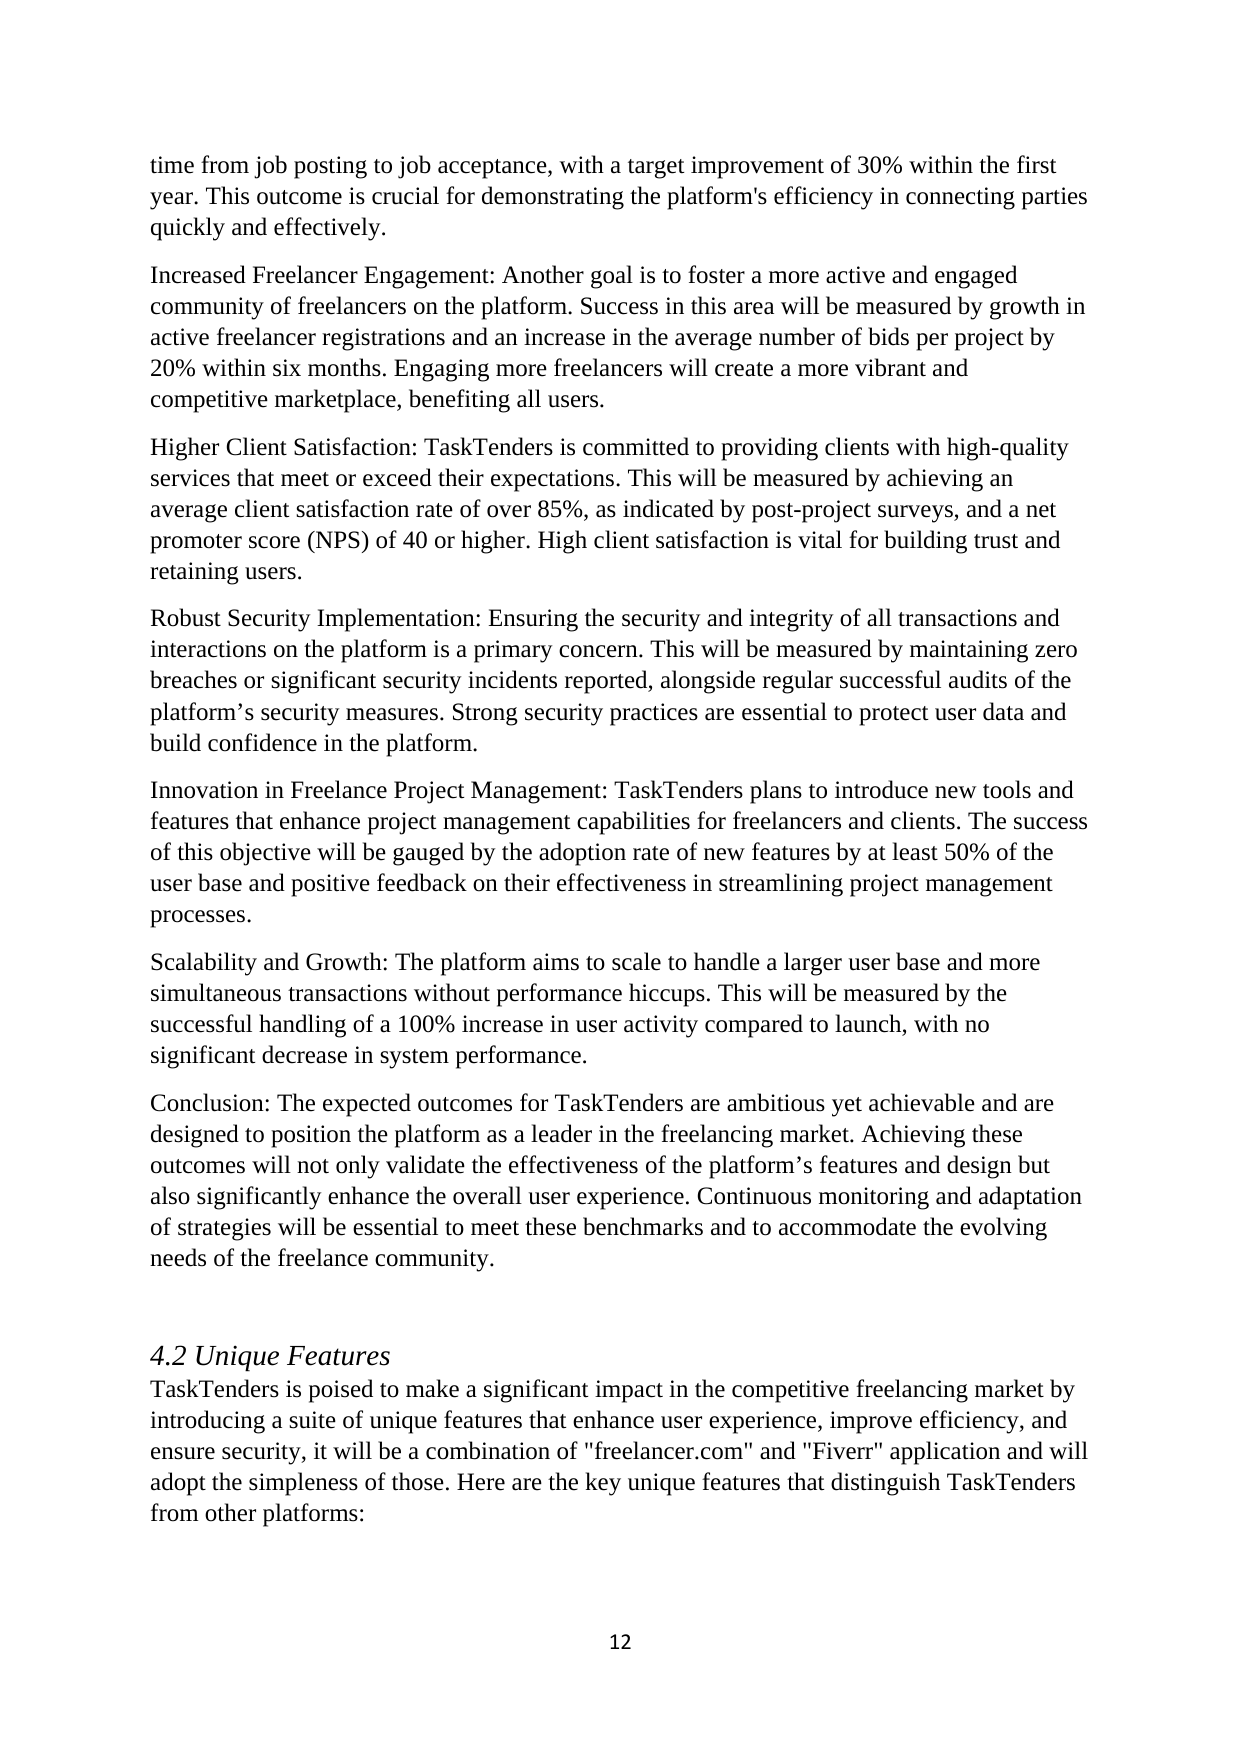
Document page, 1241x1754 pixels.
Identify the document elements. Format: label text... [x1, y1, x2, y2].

text Scalability and Growth: The platform aims to scale to handle a larger user base and more simultaneous transactions without performance hiccups. This will be measured by the successful handling of a 100% increase in user activity compared to launch, with no significant decrease in system performance. [150, 947, 1090, 1069]
text Increased Freelancer Engagement: Another goal is to foster a more active and engaged community of freelancers on the platform. Success in this area will be measured by growth in active freelancer registrations and an increase in the average number of bids per project by 20% within six months. Engaging more freelancers will create a more vibrant and competitive marketplace, benefiting all users. [150, 260, 1090, 413]
text Conclusion: The expected outcomes for TaskTenders are ambitious yet achievable and are designed to position the platform as a leader in the freelancing market. Achieving these outcomes will not only validate the effectiveness of the platform’s features and design but also significantly enhance the overall user experience. Continuous monitoring and adaptation of strategies will be essential to meet these benchmarks and to accommodate the evolving needs of the freelance community. [150, 1088, 1090, 1272]
text Higher Client Satisfaction: TaskTenders is committed to providing clients with high-quality services that meet or exceed their expectations. This will be measured by achieving an average client satisfaction rate of over 85%, as indicated by post-project surveys, and a net promoter score (NPS) of 40 or higher. High client satisfaction is vital for building trust and retaining users. [150, 432, 1090, 584]
text Robust Security Implementation: Ensuring the security and integrity of all transactions and interactions on the platform is a primary concern. This will be measured by maintaining zero breaches or significant security incidents reported, alongside regular successful audits of the platform’s security measures. Strong security practices are essential to protect user data and build confidence in the platform. [150, 603, 1090, 756]
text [150, 150, 1090, 241]
text Innovation in Freelance Project Management: TaskTenders plans to introduce new tools and features that enhance project management capabilities for freelancers and clients. The success of this objective will be gauged by the adoption rate of new features by at least 50% of the user base and positive feedback on their effectiveness in streamlining project management processes. [150, 775, 1090, 928]
subtitle 4.2 Unique Features [150, 1338, 1090, 1371]
text TaskTenders is poised to make a significant impact in the competitive freelancing market by introducing a suite of unique features that enhance user experience, improve efficiency, and ensure security, it will be a combination of "freelancer.com" and "Fiverr" application and will adopt the simpleness of those. Here are the key unique features that distinguish TaskTenders from other platforms: [150, 1374, 1090, 1527]
